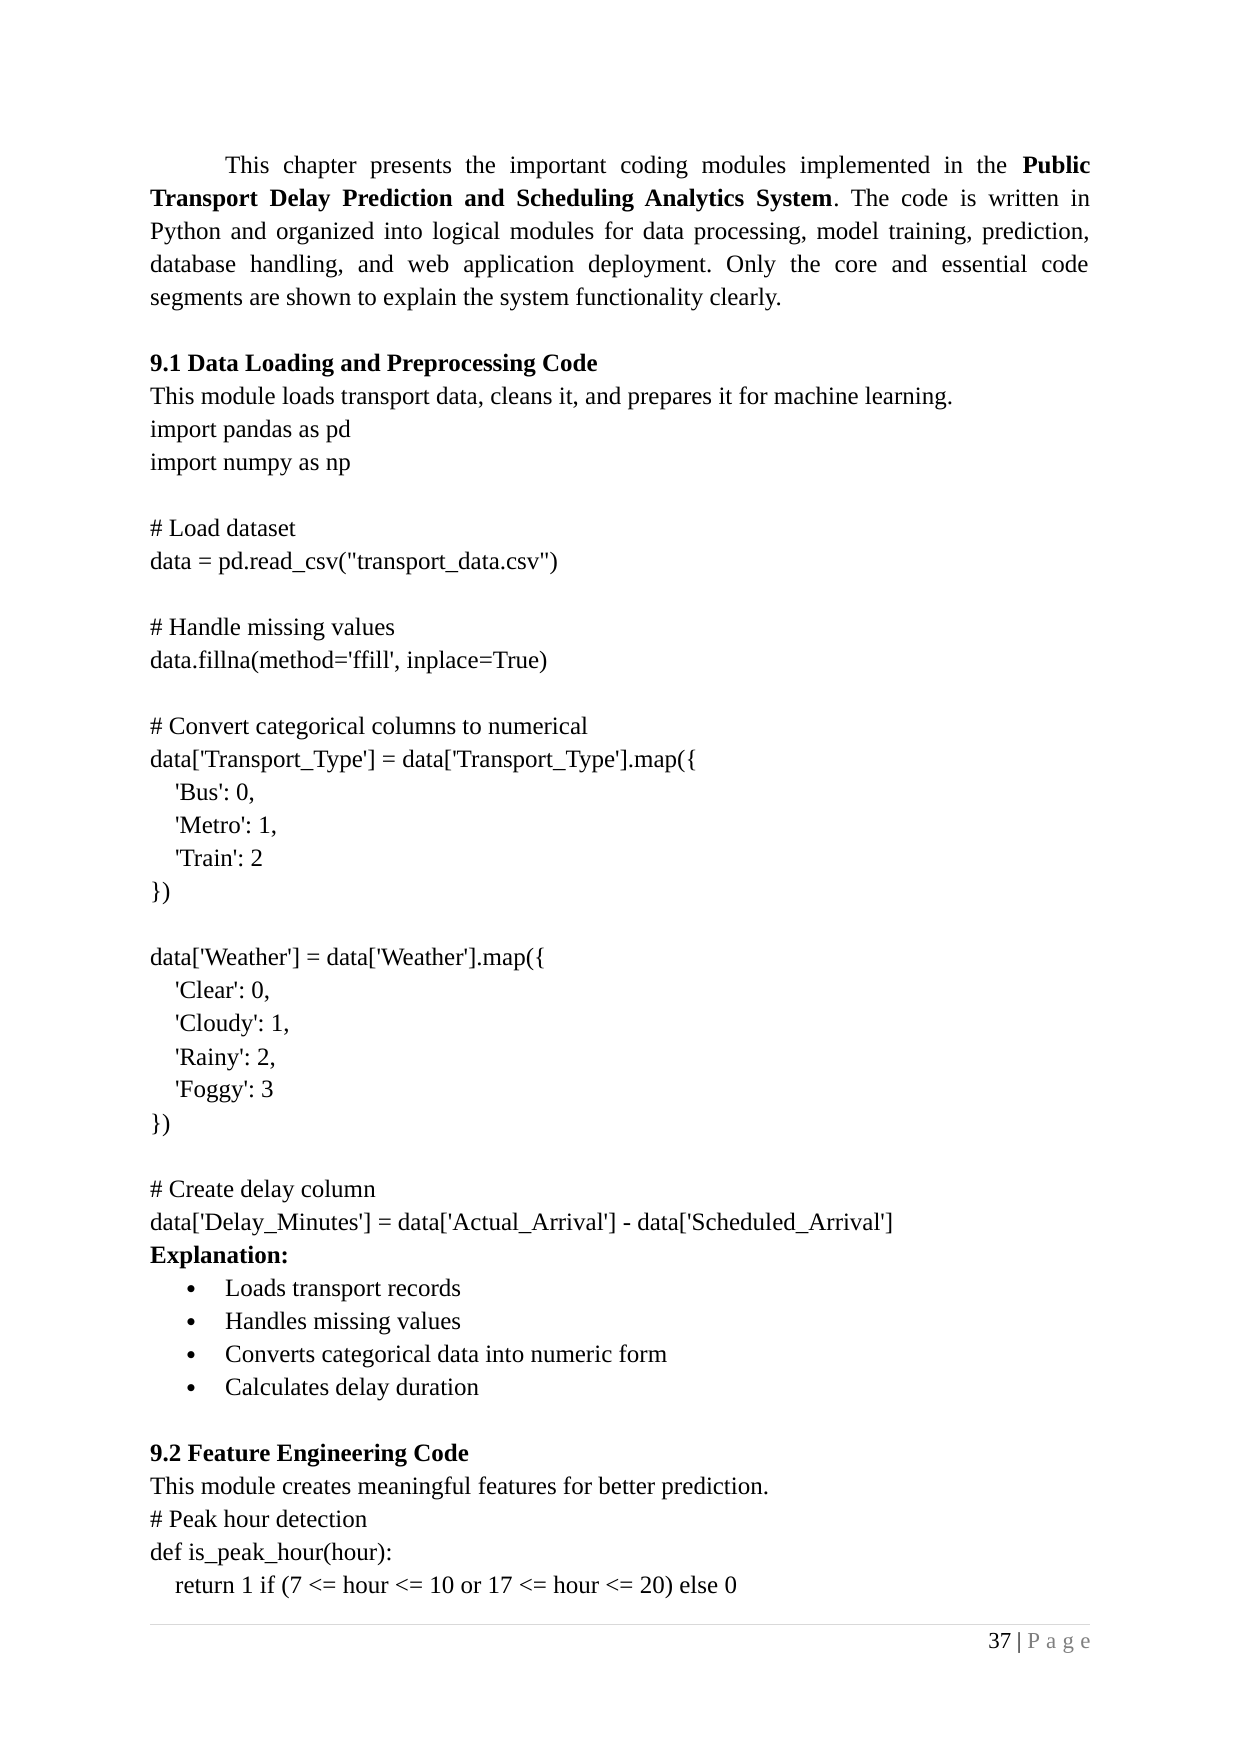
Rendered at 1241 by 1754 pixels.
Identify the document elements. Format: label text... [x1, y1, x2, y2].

text 'Rainy': 2, [150, 1042, 1090, 1070]
text 9.2 Feature Engineering Code [150, 1438, 1090, 1467]
text 9.1 Data Loading and Preprocessing Code [150, 348, 1090, 377]
text This module creates meaningful features for better prediction. [150, 1471, 1090, 1499]
text data.fillna(method='ffill', inplace=True) [150, 645, 1090, 674]
text }) [150, 1108, 1090, 1136]
text # Load dataset [150, 513, 1090, 542]
list Handles missing values [187, 1306, 1090, 1334]
text data['Weather'] = data['Weather'].map({ [150, 942, 1090, 971]
text return 1 if (7 <= hour <= 10 or 17 <= hour <= 20) else 0 [150, 1570, 1090, 1599]
text data = pd.read_csv("transport_data.csv") [150, 546, 1090, 575]
list Calculates delay duration [187, 1372, 1090, 1401]
text data['Delay_Minutes'] = data['Actual_Arrival'] - data['Scheduled_Arrival'] [150, 1207, 1090, 1235]
text 'Clear': 0, [150, 976, 1090, 1004]
text import numpy as np [150, 447, 1090, 476]
text import pandas as pd [150, 414, 1090, 443]
list Converts categorical data into numeric form [187, 1339, 1090, 1367]
text data['Transport_Type'] = data['Transport_Type'].map({ [150, 744, 1090, 773]
text }) [150, 876, 1090, 905]
text # Create delay column [150, 1174, 1090, 1202]
text 'Foggy': 3 [150, 1074, 1090, 1103]
text 'Train': 2 [150, 843, 1090, 872]
text # Handle missing values [150, 612, 1090, 641]
text 'Bus': 0, [150, 777, 1090, 806]
text This chapter presents the important coding modules implemented in the Public Transport Delay Prediction and Scheduling Analytics System. The code is written in Python and organized into logical modules for data processing, model training, prediction, database handling, and web application deployment. Only the core and essential code segments are shown to explain the system functionality clearly. [150, 150, 1090, 311]
text def is_peak_hour(hour): [150, 1537, 1090, 1566]
list Loads transport records [187, 1273, 1090, 1301]
text 'Metro': 1, [150, 810, 1090, 839]
text 'Cloudy': 1, [150, 1008, 1090, 1037]
text # Convert categorical columns to numerical [150, 711, 1090, 740]
text Explanation: [150, 1240, 1090, 1268]
text # Peak hour detection [150, 1504, 1090, 1533]
text This module loads transport data, cleans it, and prepares it for machine learning. [150, 381, 1090, 410]
